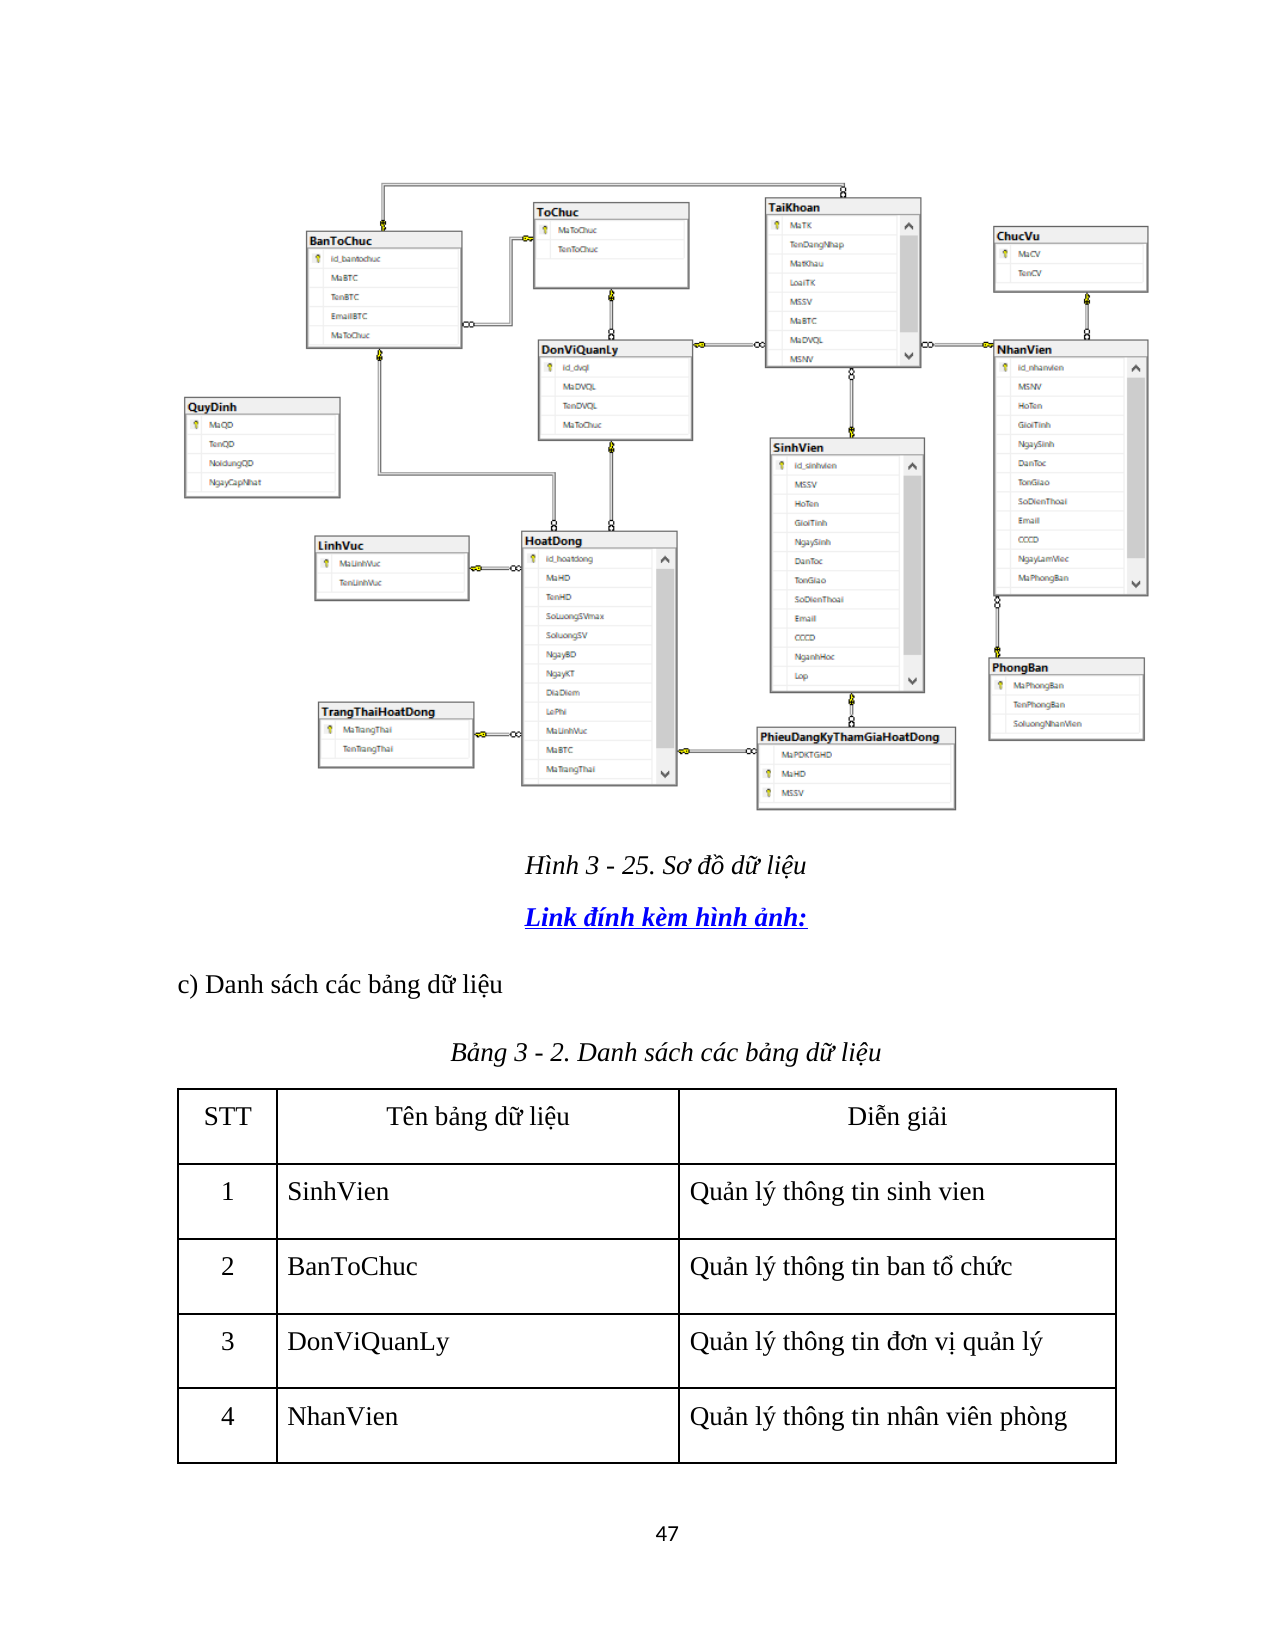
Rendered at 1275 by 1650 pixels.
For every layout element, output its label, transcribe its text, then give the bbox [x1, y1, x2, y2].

text Bảng 3 - 2. Danh sách các bảng dữ liệu [177, 1036, 1157, 1067]
table_cell DonViQuanLy [278, 1315, 678, 1387]
text Hình 3 - 25. Sơ đồ dữ liệu [177, 849, 1157, 880]
table_header STT [179, 1090, 276, 1163]
table_header Tên bảng dữ liệu [278, 1090, 678, 1163]
table_cell BanToChuc [278, 1240, 678, 1312]
picture [177, 177, 1157, 814]
table_cell 2 [179, 1240, 276, 1312]
table_cell Quản lý thông tin sinh vien [680, 1165, 1115, 1237]
table_cell Quản lý thông tin đơn vị quản lý [680, 1315, 1115, 1387]
table_cell 4 [179, 1389, 276, 1462]
text c) Danh sách các bảng dữ liệu [177, 968, 1157, 999]
table_cell 1 [179, 1165, 276, 1237]
table_header Diễn giải [680, 1090, 1115, 1163]
table_cell 3 [179, 1315, 276, 1387]
table_cell NhanVien [278, 1389, 678, 1462]
table_cell Quản lý thông tin ban tổ chức [680, 1240, 1115, 1312]
table_cell SinhVien [278, 1165, 678, 1237]
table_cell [680, 1389, 1115, 1462]
text Link đính kèm hình ảnh: [177, 901, 1157, 932]
